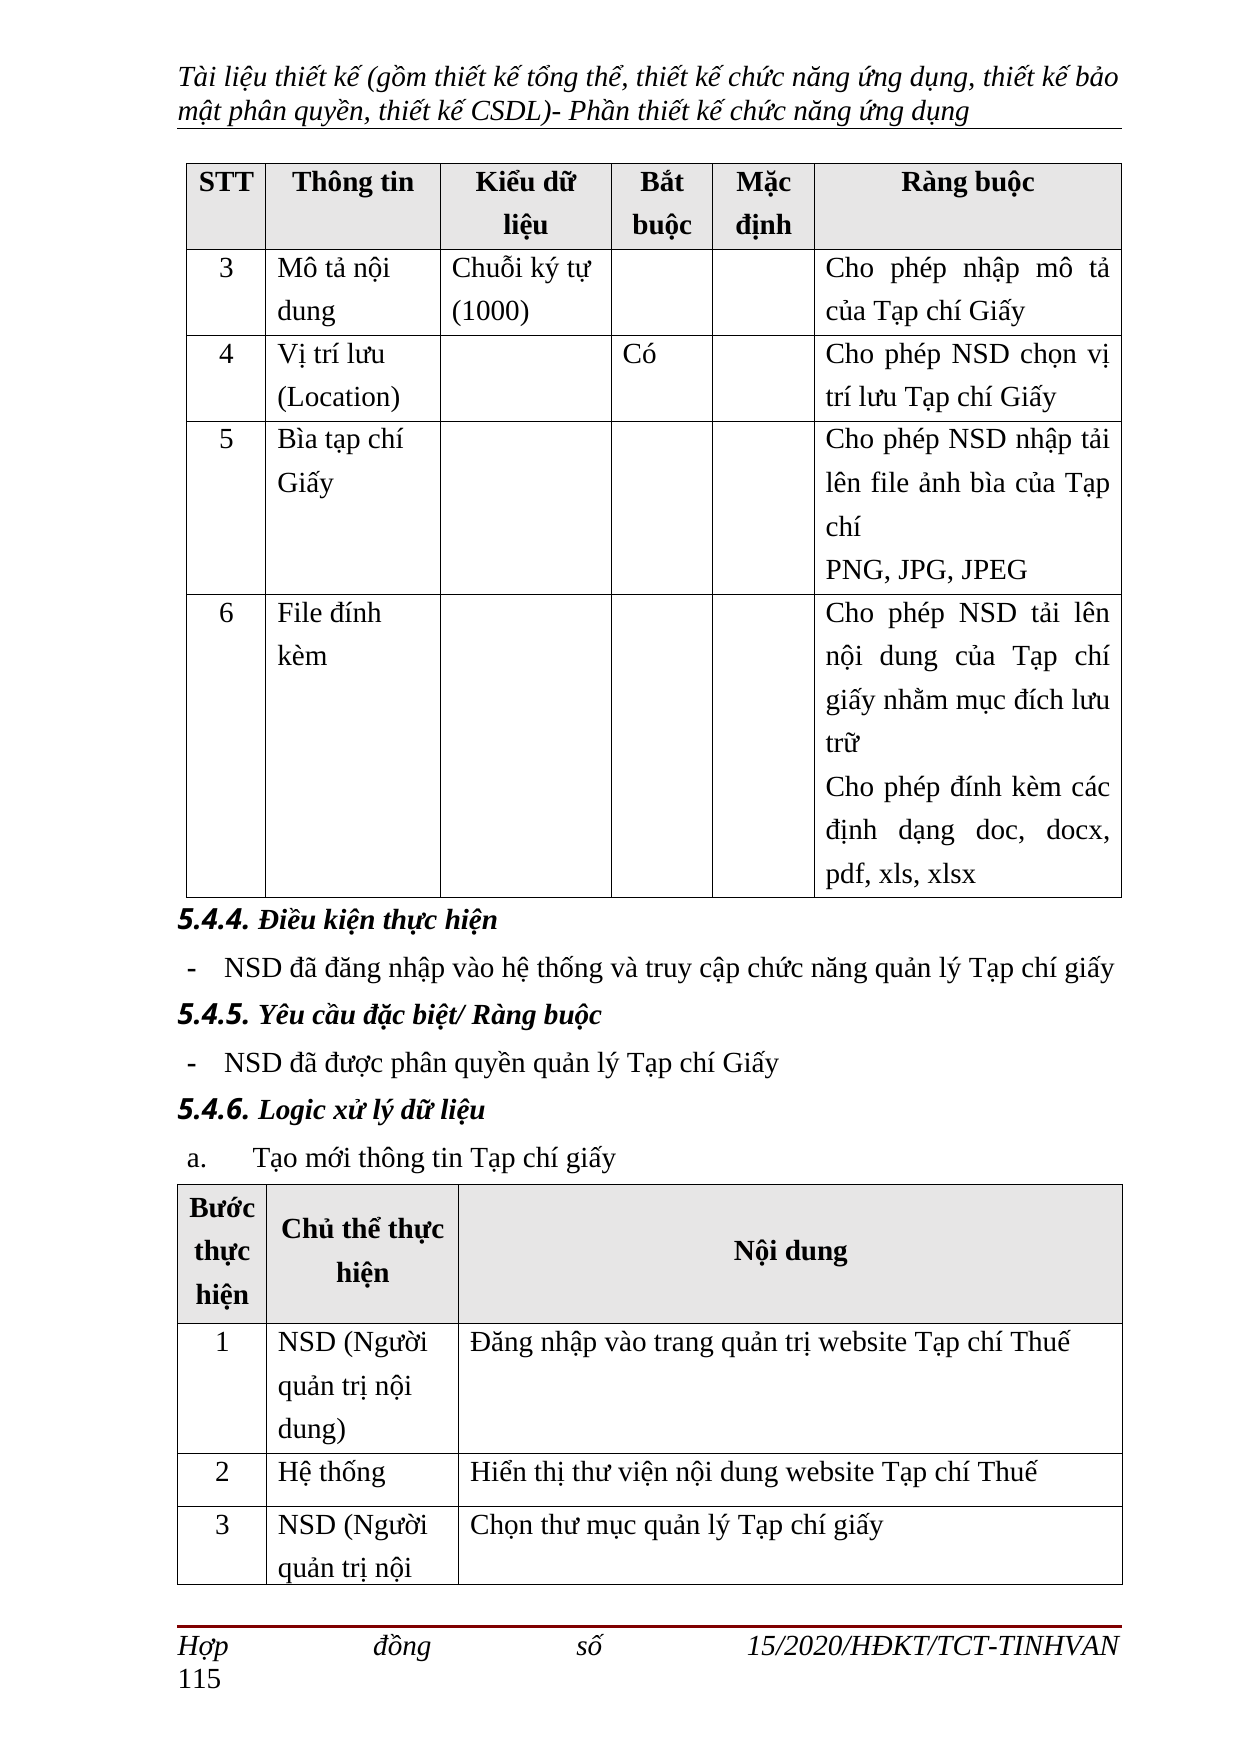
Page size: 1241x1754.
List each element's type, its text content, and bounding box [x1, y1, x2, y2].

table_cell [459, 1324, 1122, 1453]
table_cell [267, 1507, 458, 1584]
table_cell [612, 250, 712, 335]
text NSD đã đăng nhập vào hệ thống và truy cập chức năng quản lý Tạp chí giấy [187, 950, 1122, 983]
text NSD đã được phân quyền quản lý Tạp chí Giấy [187, 1045, 1122, 1078]
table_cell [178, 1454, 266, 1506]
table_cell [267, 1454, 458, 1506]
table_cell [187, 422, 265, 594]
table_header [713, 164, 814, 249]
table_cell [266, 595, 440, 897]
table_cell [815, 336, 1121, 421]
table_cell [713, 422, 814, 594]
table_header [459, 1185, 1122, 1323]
list Tạo mới thông tin Tạp chí giấy [187, 1140, 1122, 1174]
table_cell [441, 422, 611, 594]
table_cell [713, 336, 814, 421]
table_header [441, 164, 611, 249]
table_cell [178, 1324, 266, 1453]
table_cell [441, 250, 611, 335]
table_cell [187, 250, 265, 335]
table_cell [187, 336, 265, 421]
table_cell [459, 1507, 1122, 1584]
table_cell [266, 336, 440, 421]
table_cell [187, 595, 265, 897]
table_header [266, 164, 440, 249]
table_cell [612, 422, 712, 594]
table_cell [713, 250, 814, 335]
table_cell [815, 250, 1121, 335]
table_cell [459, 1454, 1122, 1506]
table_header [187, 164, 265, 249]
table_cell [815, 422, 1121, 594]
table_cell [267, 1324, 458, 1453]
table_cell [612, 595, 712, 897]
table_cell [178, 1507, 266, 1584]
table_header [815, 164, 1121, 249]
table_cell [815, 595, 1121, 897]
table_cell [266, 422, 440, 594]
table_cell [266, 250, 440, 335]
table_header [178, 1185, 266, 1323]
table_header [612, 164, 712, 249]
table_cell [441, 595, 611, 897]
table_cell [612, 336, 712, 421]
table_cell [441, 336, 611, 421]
subtitle Logic xử lý dữ liệu [177, 1088, 1122, 1128]
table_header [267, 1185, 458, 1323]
subtitle Yêu cầu đặc biệt/ Ràng buộc [177, 993, 1122, 1033]
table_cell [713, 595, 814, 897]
subtitle Điều kiện thực hiện [177, 898, 1122, 938]
